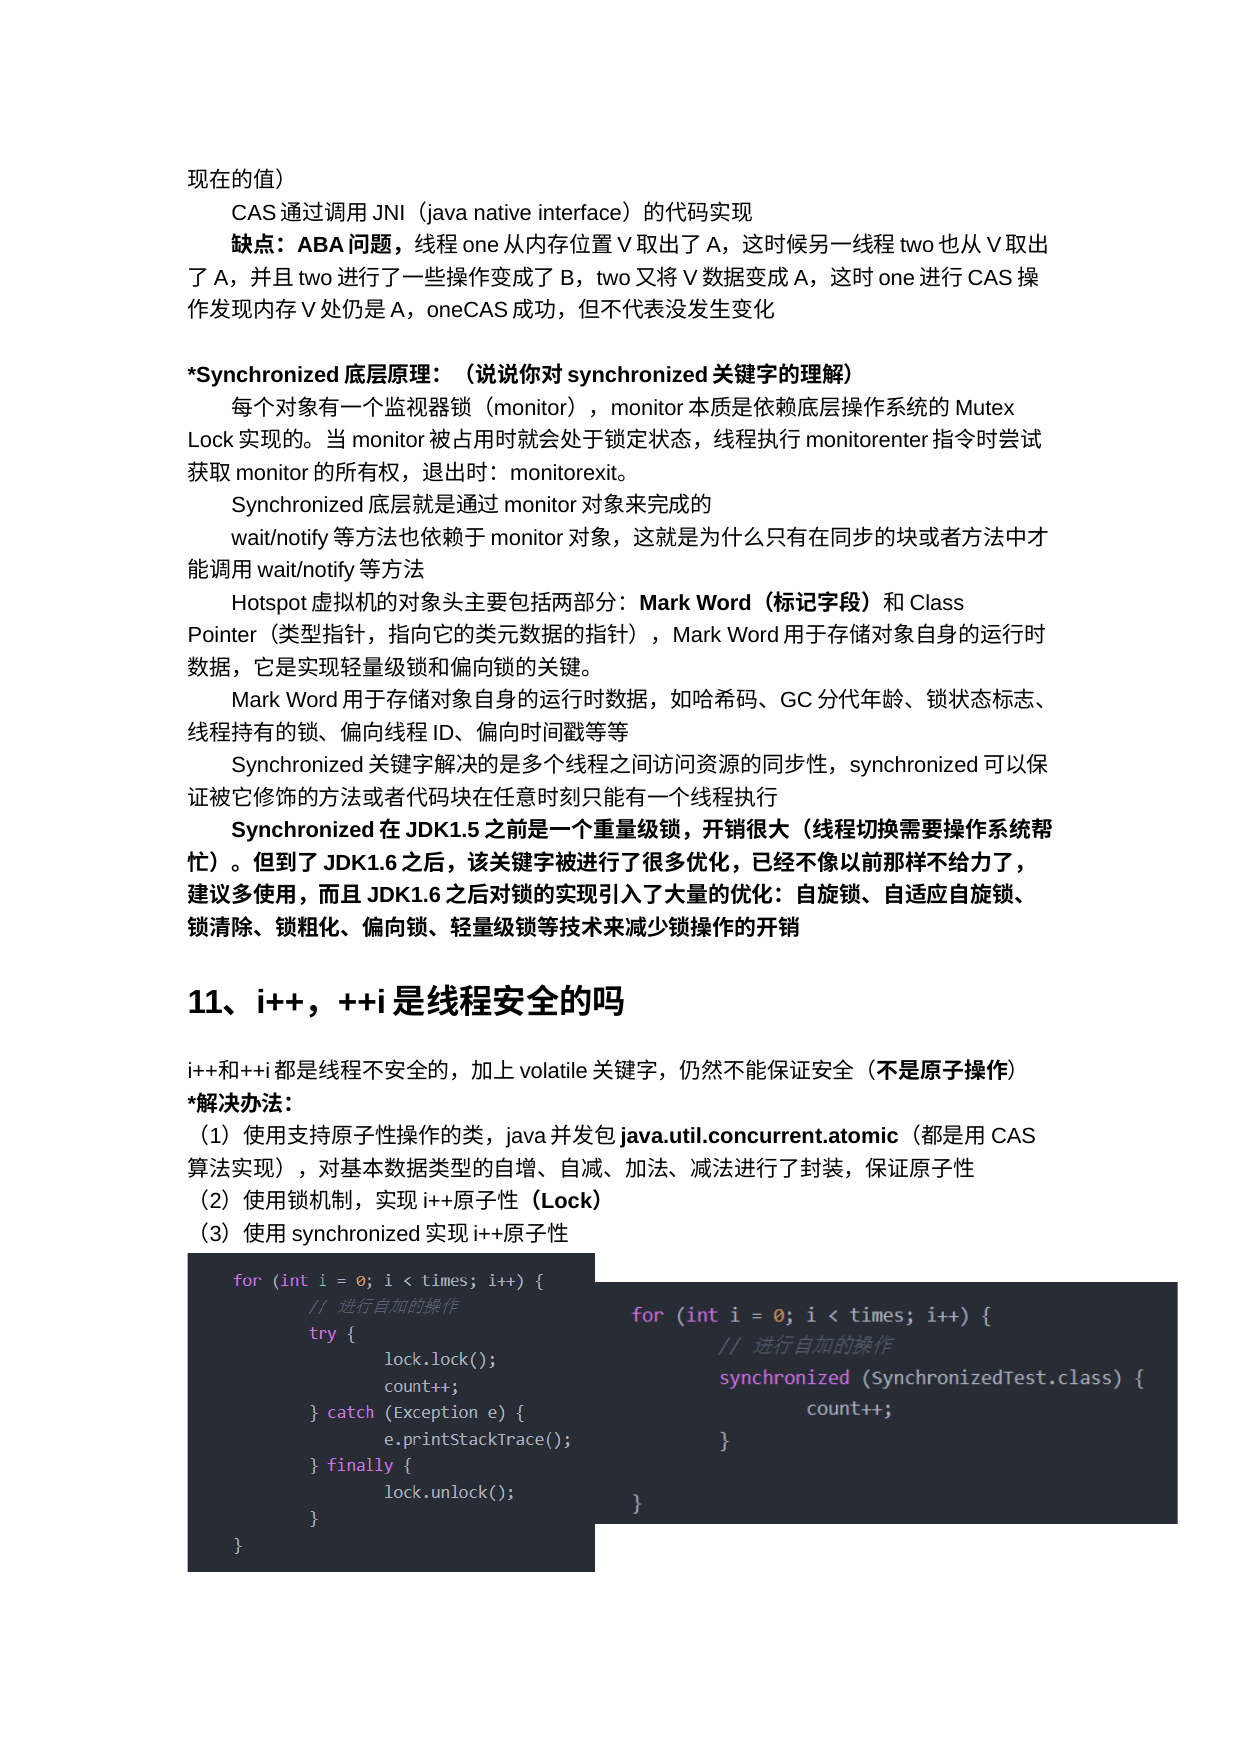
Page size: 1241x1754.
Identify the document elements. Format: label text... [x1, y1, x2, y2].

text 每个对象有一个监视器锁（monitor），monitor本质是依赖底层操作系统的Mutex Lock实现的。当monitor被占用时就会处于锁定状态，线程执行monitorenter指令时尝试获取monitor的所有权，退出时：monitorexit。 [187, 389, 1053, 487]
text *Synchronized底层原理：（说说你对synchronized关键字的理解） [187, 357, 1053, 389]
subtitle 11、i++，++i是线程安全的吗 [187, 967, 1053, 1032]
picture [187, 1253, 1178, 1572]
text Synchronized底层就是通过monitor对象来完成的 [187, 487, 1053, 519]
text Hotspot虚拟机的对象头主要包括两部分：Mark Word（标记字段）和Class Pointer（类型指针，指向它的类元数据的指针），Mark Word用于存储对象自身的运行时数据，它是实现轻量级锁和偏向锁的关键。 [187, 584, 1053, 682]
text *解决办法： [187, 1085, 1053, 1118]
text （3）使用synchronized实现i++原子性 [187, 1215, 1053, 1248]
text Synchronized关键字解决的是多个线程之间访问资源的同步性，synchronized可以保证被它修饰的方法或者代码块在任意时刻只能有一个线程执行 [187, 747, 1053, 812]
text （1）使用支持原子性操作的类，java并发包java.util.concurrent.atomic（都是用CAS算法实现），对基本数据类型的自增、自减、加法、减法进行了封装，保证原子性 [187, 1118, 1053, 1183]
text Mark Word用于存储对象自身的运行时数据，如哈希码、GC分代年龄、锁状态标志、线程持有的锁、偏向线程ID、偏向时间戳等等 [187, 682, 1053, 747]
text Synchronized在JDK1.5之前是一个重量级锁，开销很大（线程切换需要操作系统帮忙）。但到了JDK1.6之后，该关键字被进行了很多优化，已经不像以前那样不给力了，建议多使用，而且JDK1.6之后对锁的实现引入了大量的优化：自旋锁、自适应自旋锁、锁清除、锁粗化、偏向锁、轻量级锁等技术来减少锁操作的开销 [187, 812, 1053, 942]
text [187, 162, 1053, 194]
text （2）使用锁机制，实现i++原子性（Lock） [187, 1183, 1053, 1215]
text i++和++i都是线程不安全的，加上volatile关键字，仍然不能保证安全（不是原子操作） [187, 1053, 1053, 1085]
text CAS通过调用JNI（java native interface）的代码实现 [187, 194, 1053, 227]
text wait/notify等方法也依赖于monitor对象，这就是为什么只有在同步的块或者方法中才能调用wait/notify等方法 [187, 519, 1053, 584]
text 缺点：ABA问题，线程one从内存位置V取出了A，这时候另一线程two也从V取出了A，并且two进行了一些操作变成了B，two又将V数据变成A，这时one进行CAS操作发现内存V处仍是A，oneCAS成功，但不代表没发生变化 [187, 227, 1053, 324]
